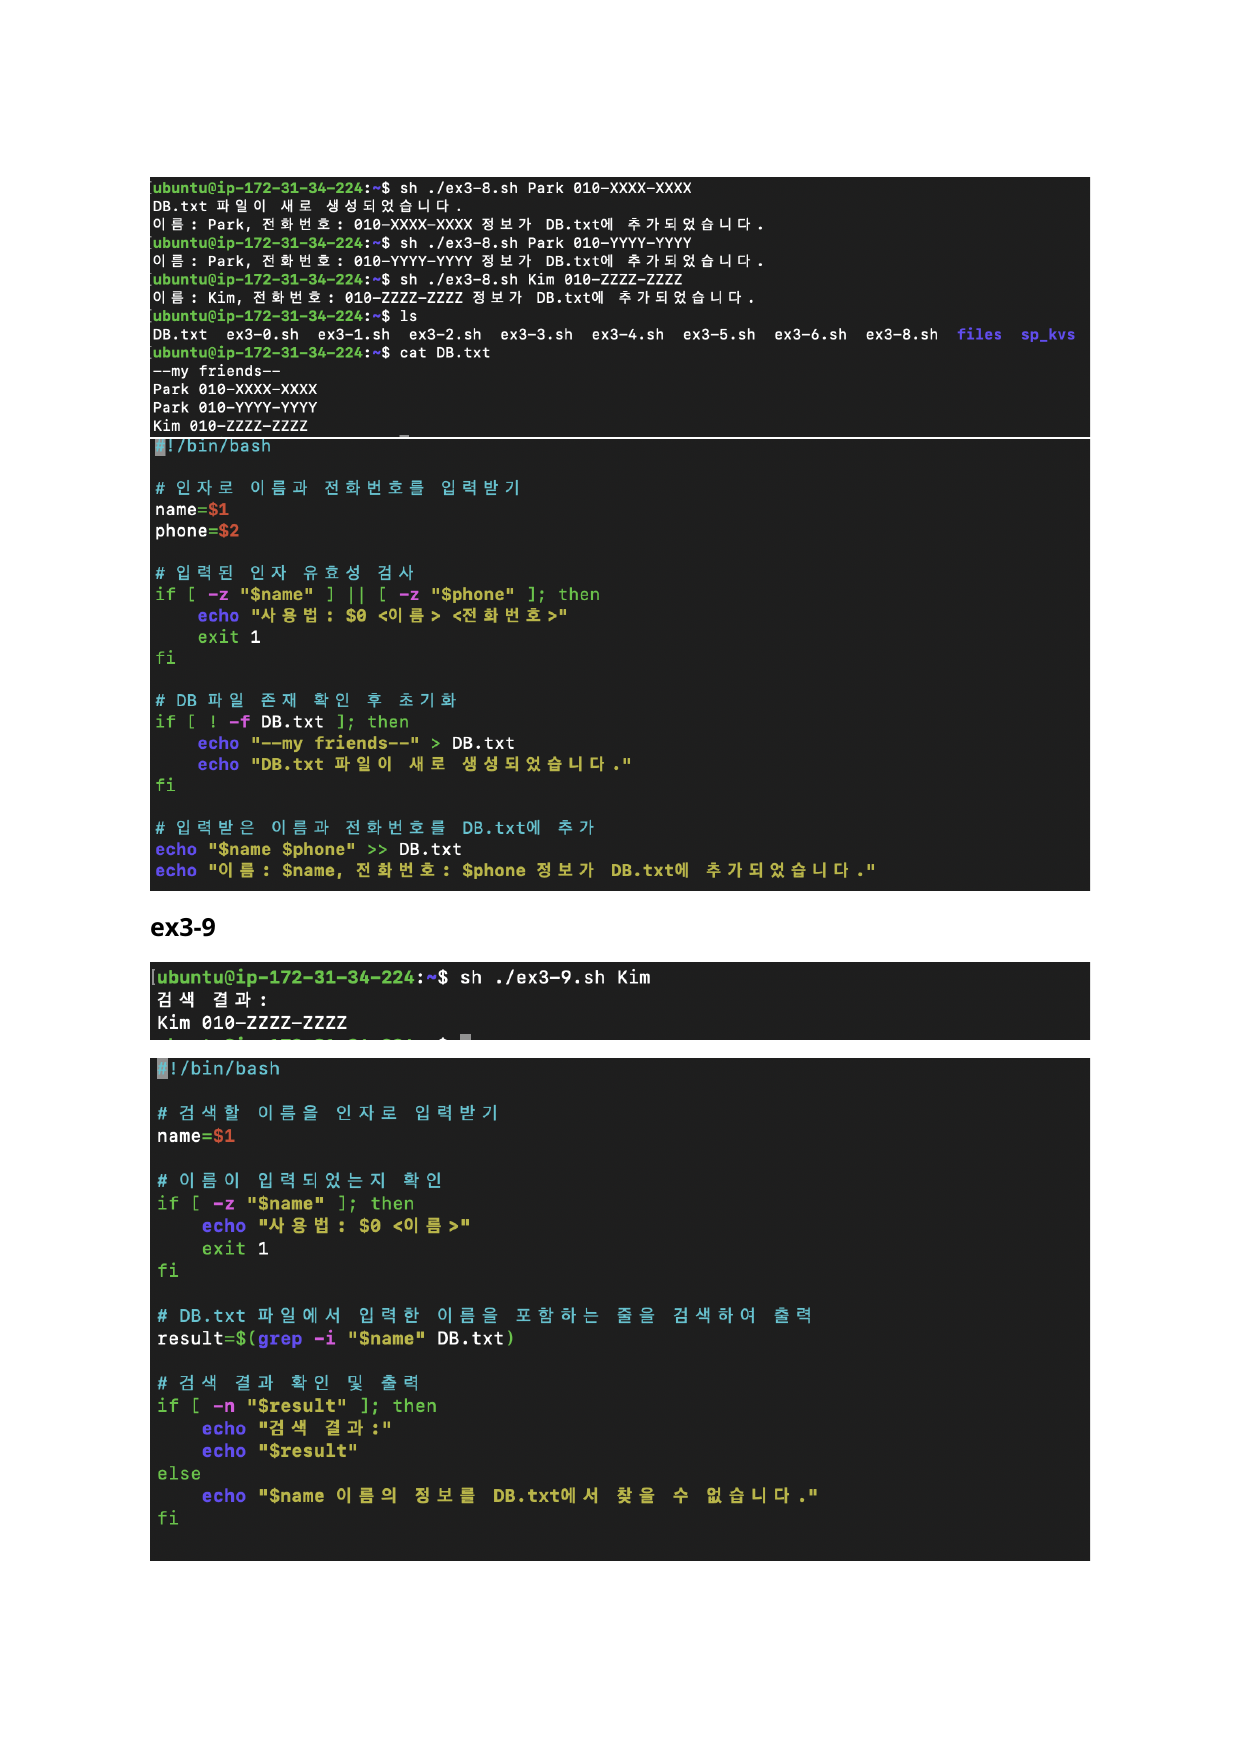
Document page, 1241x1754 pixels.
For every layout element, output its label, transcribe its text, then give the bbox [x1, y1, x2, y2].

text ex3-9 [150, 909, 1090, 943]
picture [150, 177, 1091, 437]
picture [150, 439, 1091, 891]
picture [150, 962, 1091, 1040]
picture [150, 1058, 1091, 1561]
